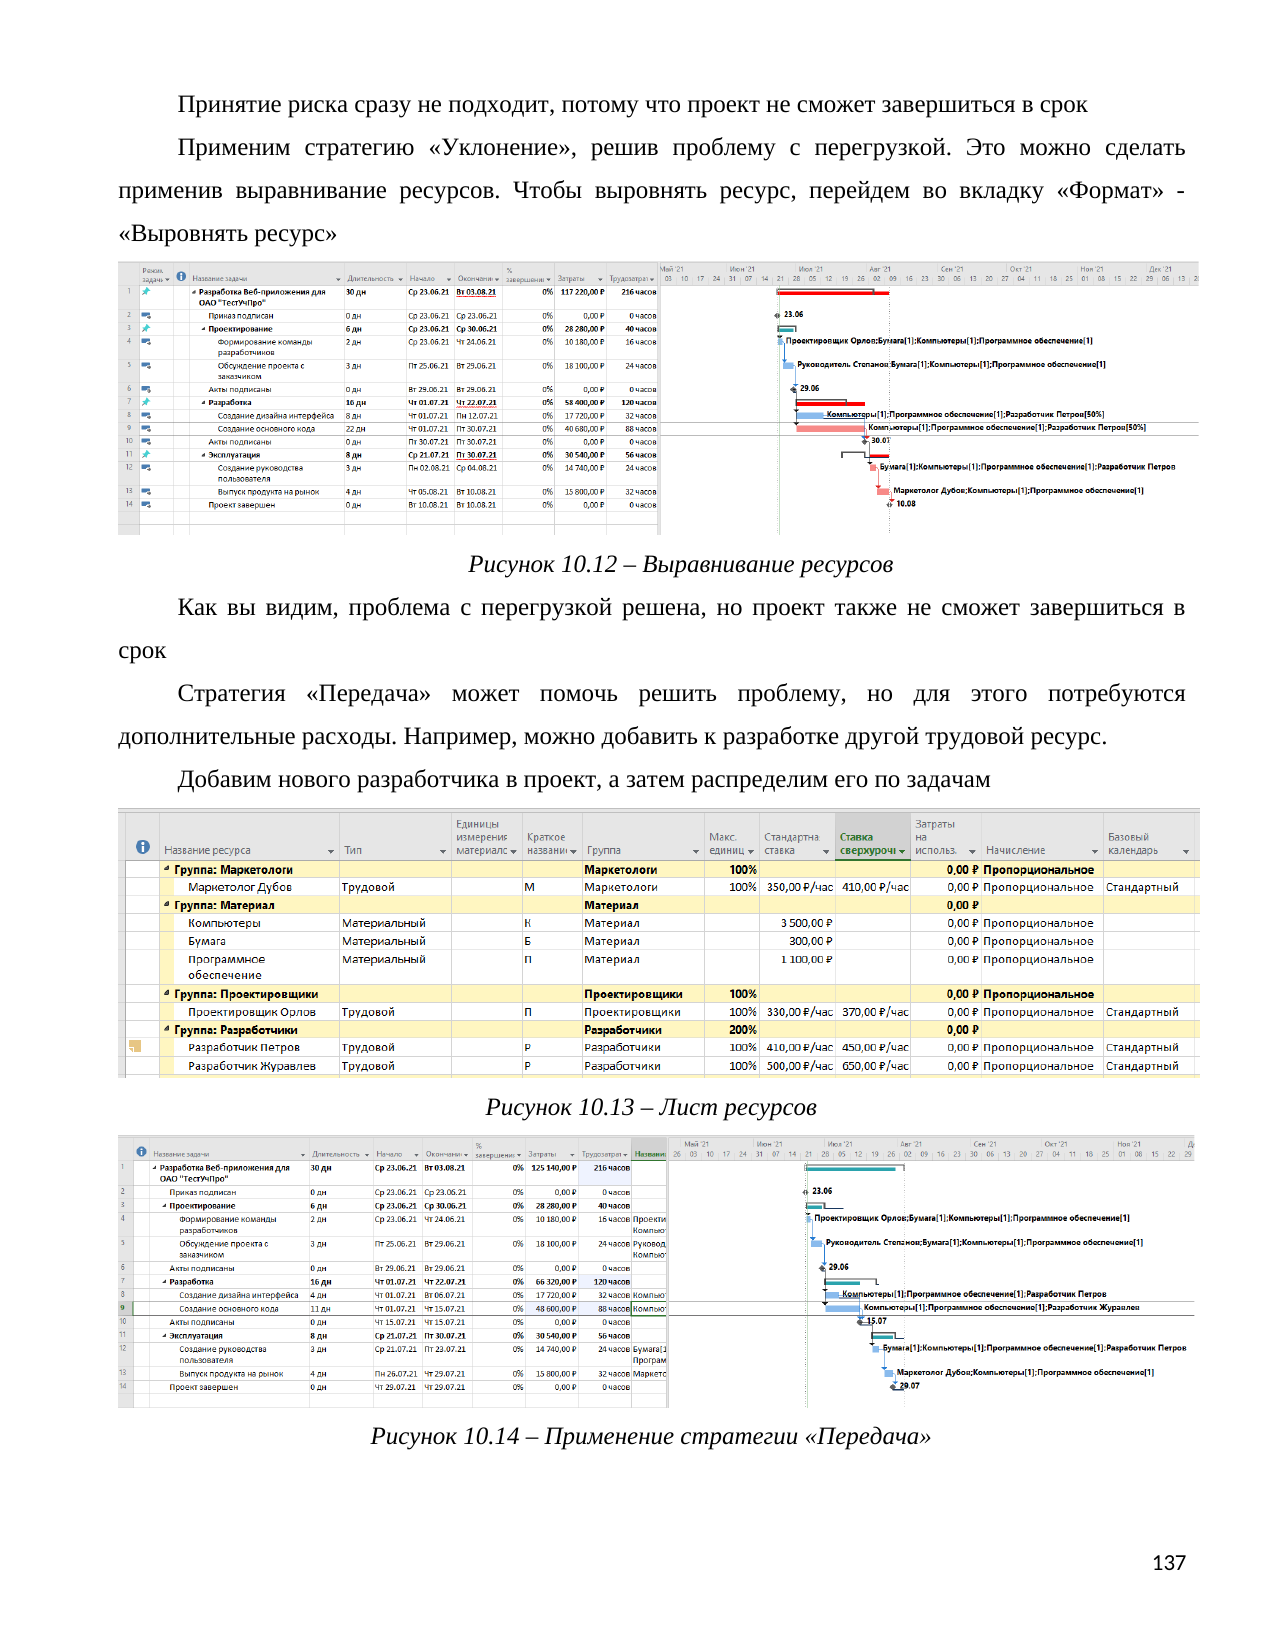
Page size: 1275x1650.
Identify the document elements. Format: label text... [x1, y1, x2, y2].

text Рисунок 10.13 – Лист ресурсов [118, 1092, 1186, 1120]
text Рисунок 10.14 – Применение стратегии «Передача» [118, 1421, 1186, 1450]
picture [118, 1134, 1195, 1408]
text Как вы видим, проблема с перегрузкой решена, но проект также не сможет завершиться в срок [118, 592, 1186, 664]
text Добавим нового разработчика в проект, а затем распределим его по задачам [118, 764, 1186, 793]
picture [118, 807, 1200, 1078]
text Рисунок 10.12 – Выравнивание ресурсов [118, 549, 1186, 578]
text Применим стратегию «Уклонение», решив проблему с перегрузкой. Это можно сделать применив выравнивание ресурсов. Чтобы выровнять ресурс, перейдем во вкладку «Формат» - «Выровнять ресурс» [118, 132, 1186, 247]
picture [118, 261, 1199, 535]
text Стратегия «Передача» может помочь решить проблему, но для этого потребуются дополнительные расходы. Например, можно добавить к разработке другой трудовой ресурс. [118, 678, 1186, 750]
text Принятие риска сразу не подходит, потому что проект не сможет завершиться в срок [118, 89, 1186, 117]
